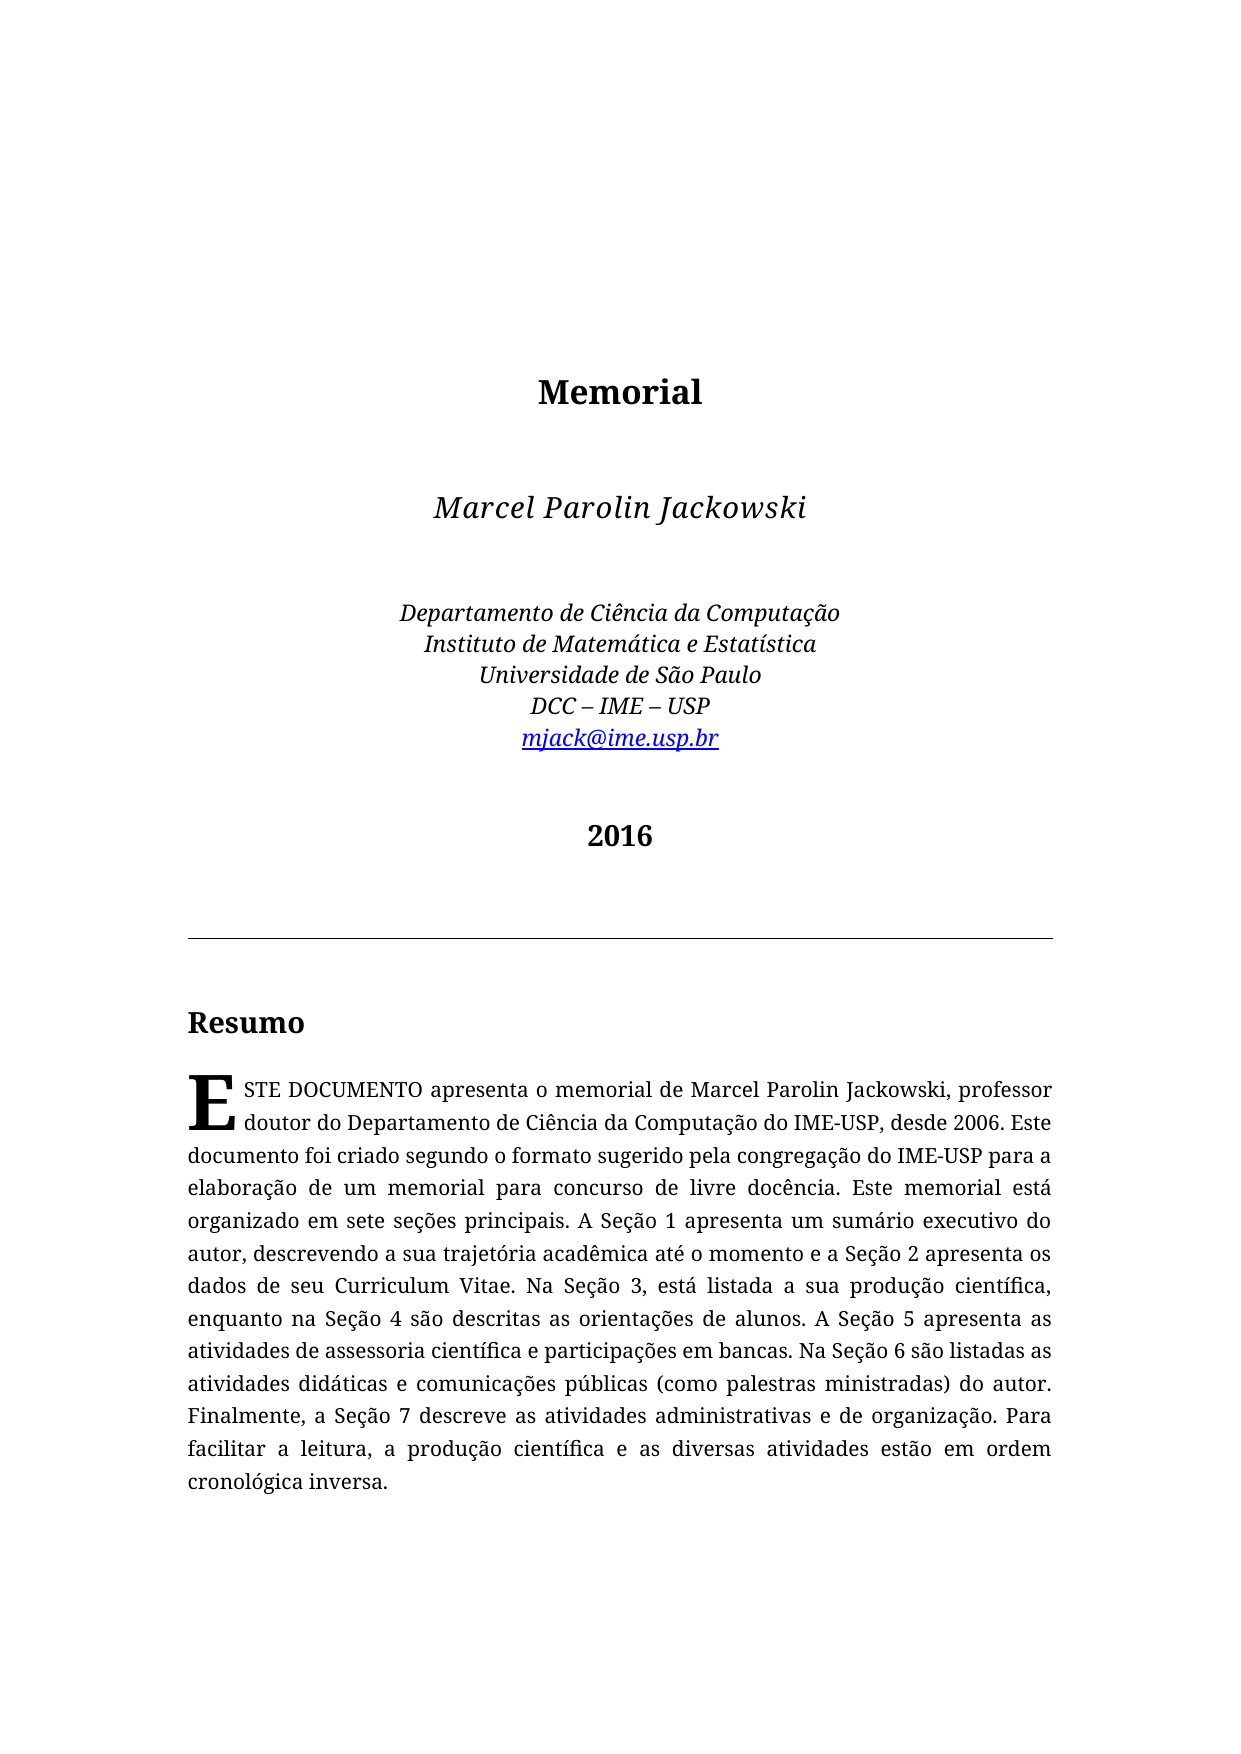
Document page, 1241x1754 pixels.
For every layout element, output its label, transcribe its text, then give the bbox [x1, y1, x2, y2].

text Universidade de São Paulo [187, 659, 1053, 690]
text DCC – IME – USP [187, 690, 1053, 722]
text ste documento apresenta o memorial de Marcel Parolin Jackowski, professor doutor do Departamento de Ciência da Computação do IME-USP, desde 2006. Este documento foi criado segundo o formato sugerido pela congregação do IME-USP para a elaboração de um memorial para concurso de livre docência. Este memorial está organizado em sete seções principais. A Seção 1 apresenta um sumário executivo do autor, descrevendo a sua trajetória acadêmica até o momento e a Seção 2 apresenta os dados de seu Curriculum Vitae. Na Seção 3, está listada a sua produção científica, enquanto na Seção 4 são descritas as orientações de alunos. A Seção 5 apresenta as atividades de assessoria científica e participações em bancas. Na Seção 6 são listadas as atividades didáticas e comunicações públicas (como palestras ministradas) do autor. Finalmente, a Seção 7 descreve as atividades administrativas e de organização. Para facilitar a leitura, a produção científica e as diversas atividades estão em ordem cronológica inversa. [187, 1076, 1053, 1495]
text Departamento de Ciência da Computação [187, 597, 1053, 628]
text Marcel Parolin Jackowski [187, 487, 1053, 527]
text mjack@ime.usp.br [187, 722, 1053, 753]
text Resumo [187, 1002, 1053, 1042]
text 2016 [187, 815, 1053, 855]
text Instituto de Matemática e Estatística [187, 628, 1053, 659]
text Memorial [187, 369, 1053, 414]
